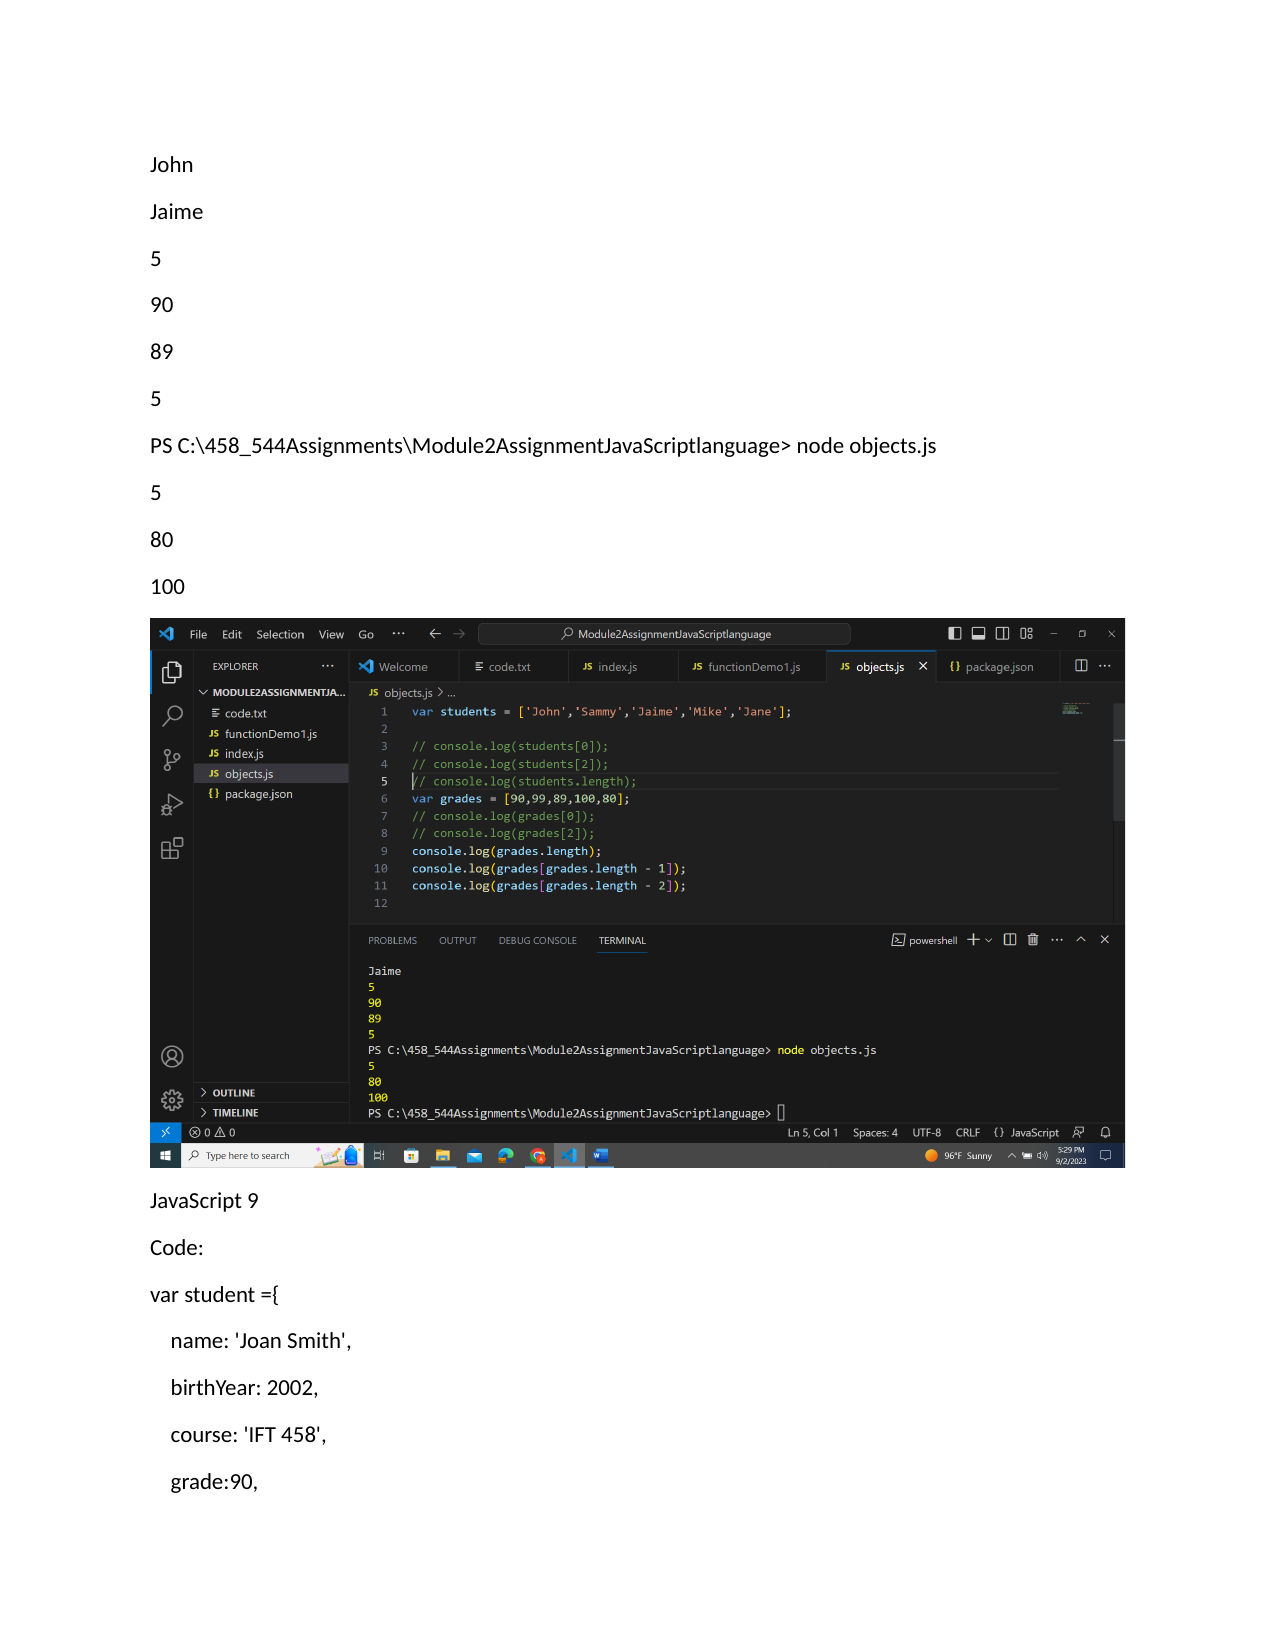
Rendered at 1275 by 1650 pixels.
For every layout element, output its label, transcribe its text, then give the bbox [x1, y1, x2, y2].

text 90 [150, 291, 1125, 319]
text 5 [150, 244, 1125, 272]
text John [150, 150, 1125, 178]
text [150, 431, 1125, 459]
text var student ={ [150, 1280, 1125, 1308]
text 89 [150, 337, 1125, 366]
text name: 'Joan Smith', [150, 1327, 1125, 1355]
picture [150, 618, 1125, 1168]
text course: 'IFT 458', [150, 1420, 1125, 1448]
text 80 [150, 525, 1125, 553]
text grade:90, [150, 1467, 1125, 1495]
text Jaime [150, 197, 1125, 225]
text Code: [150, 1233, 1125, 1261]
text 5 [150, 478, 1125, 506]
text 5 [150, 384, 1125, 412]
text JavaScript 9 [150, 1186, 1125, 1214]
text 100 [150, 572, 1125, 600]
text birthYear: 2002, [150, 1373, 1125, 1402]
